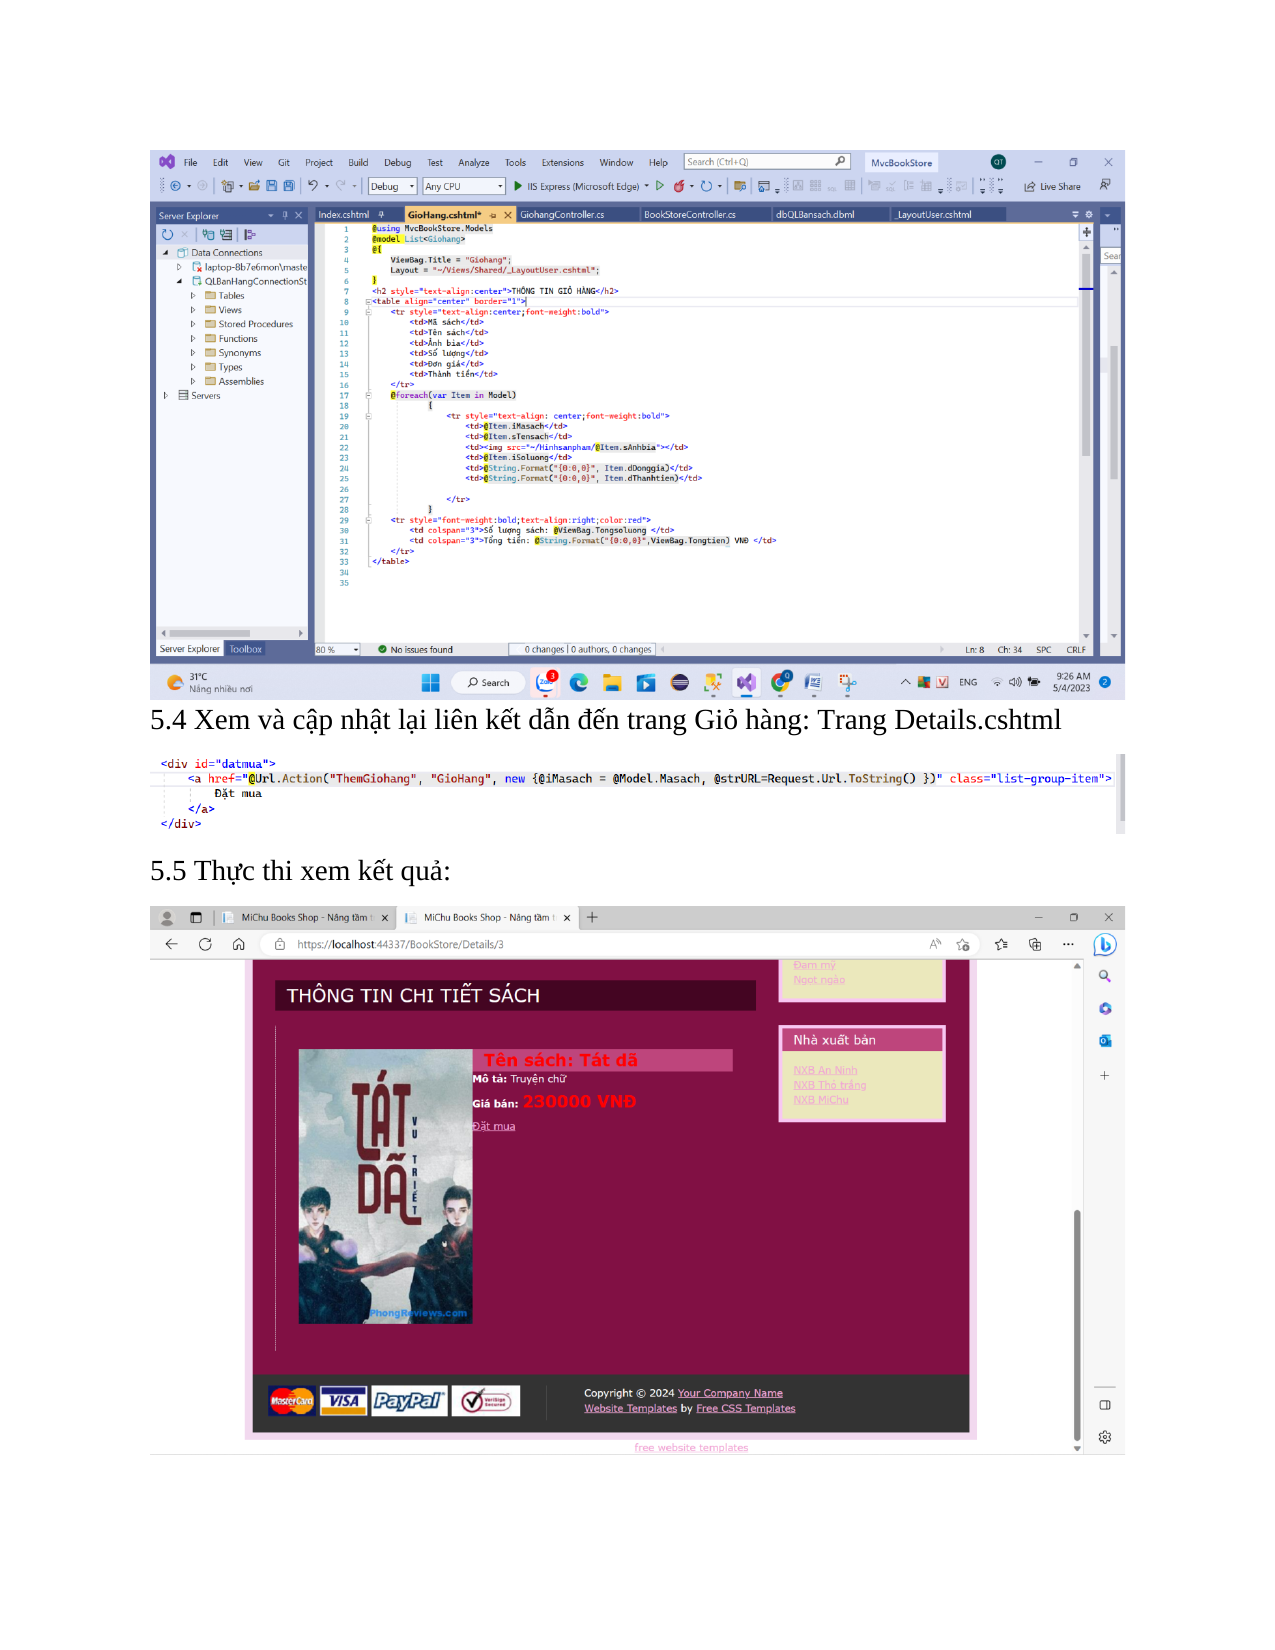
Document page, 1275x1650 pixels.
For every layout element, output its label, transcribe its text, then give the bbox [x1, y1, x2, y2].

text 5.4 Xem và cập nhật lại liên kết dẫn đến trang Giỏ hàng: Trang Details.cshtml [150, 700, 1125, 735]
picture [150, 906, 1125, 1455]
text 5.5 Thực thi xem kết quả: [150, 853, 1125, 887]
picture [150, 754, 1125, 834]
picture [150, 150, 1125, 700]
